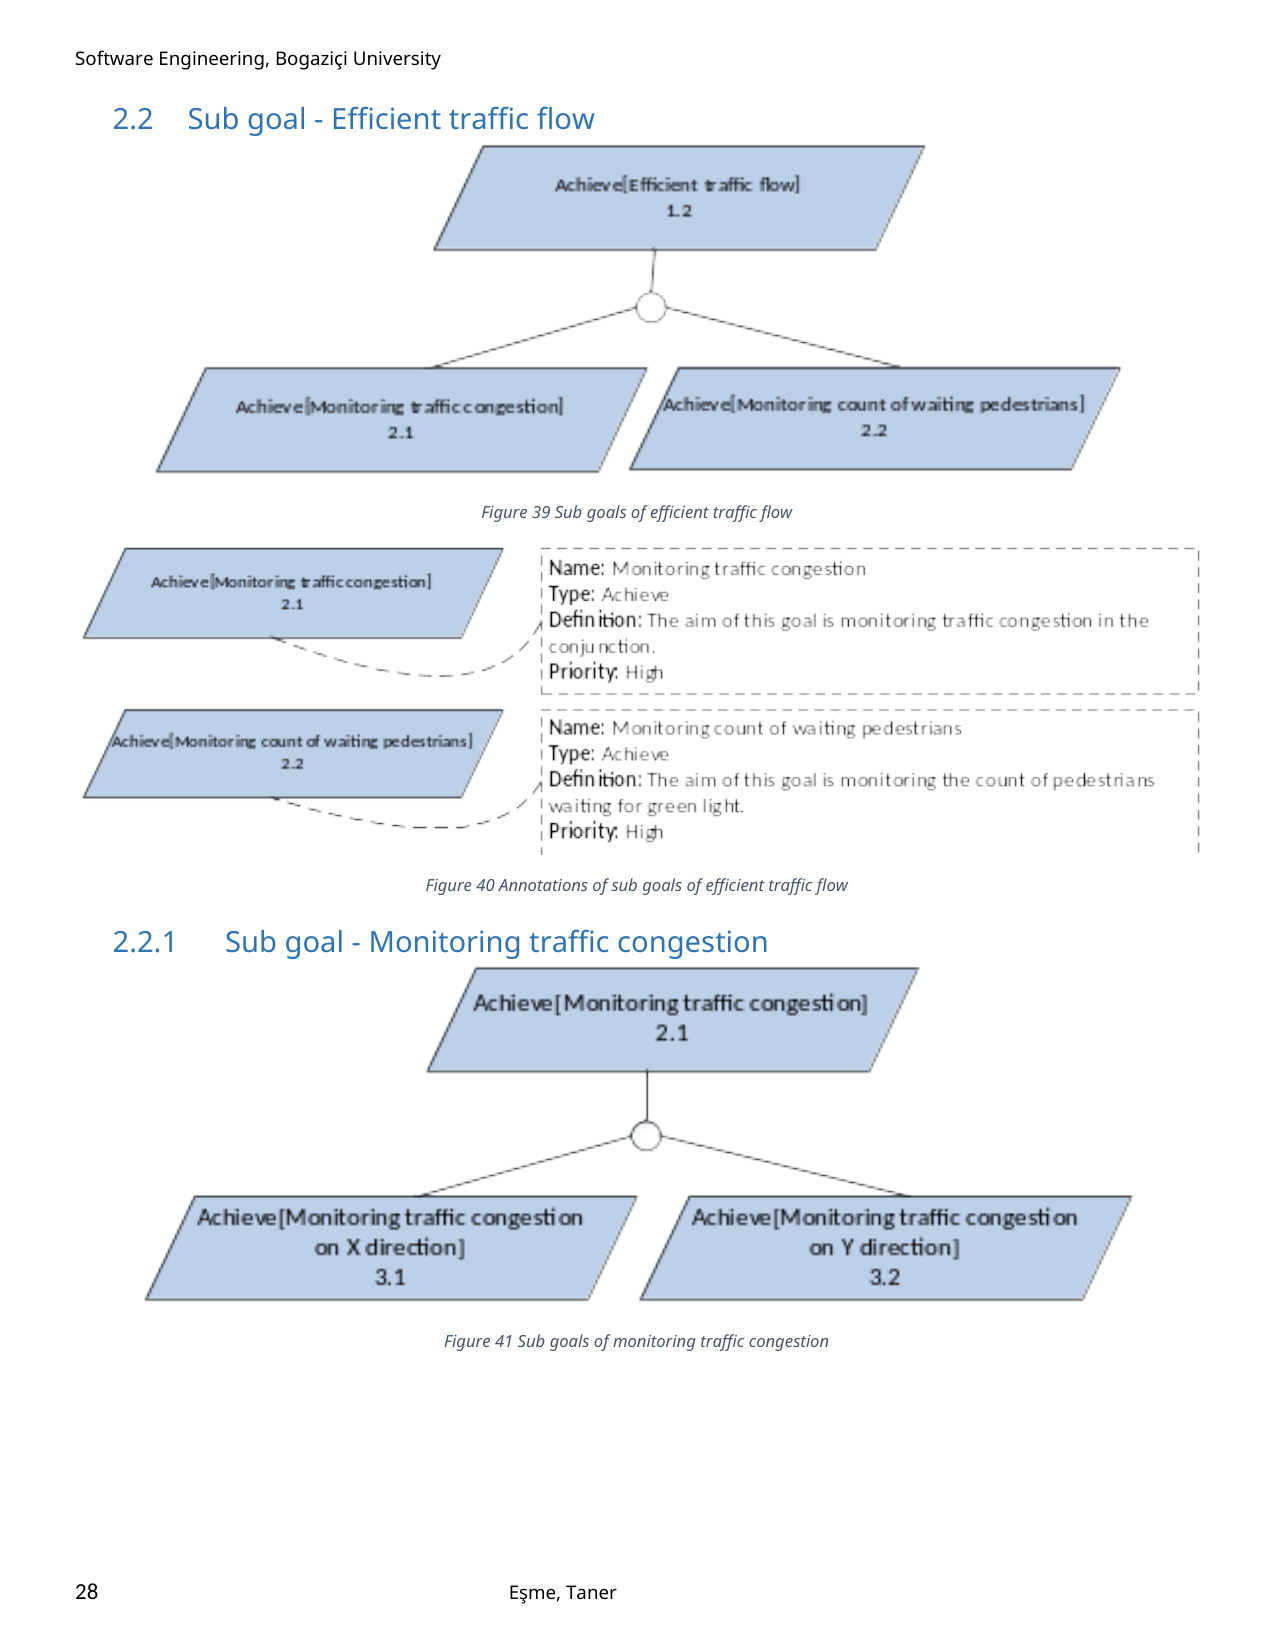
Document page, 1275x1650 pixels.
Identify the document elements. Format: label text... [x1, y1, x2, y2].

subtitle Sub goal - Monitoring traffic congestion [112, 921, 1200, 961]
text Figure 40 Annotations of sub goals of efficient traffic flow [75, 873, 1200, 896]
text Figure 39 Sub goals of efficient traffic flow [75, 501, 1200, 524]
text Figure 41 Sub goals of monitoring traffic congestion [75, 1329, 1200, 1352]
subtitle Sub goal - Efficient traffic flow [112, 98, 1200, 138]
